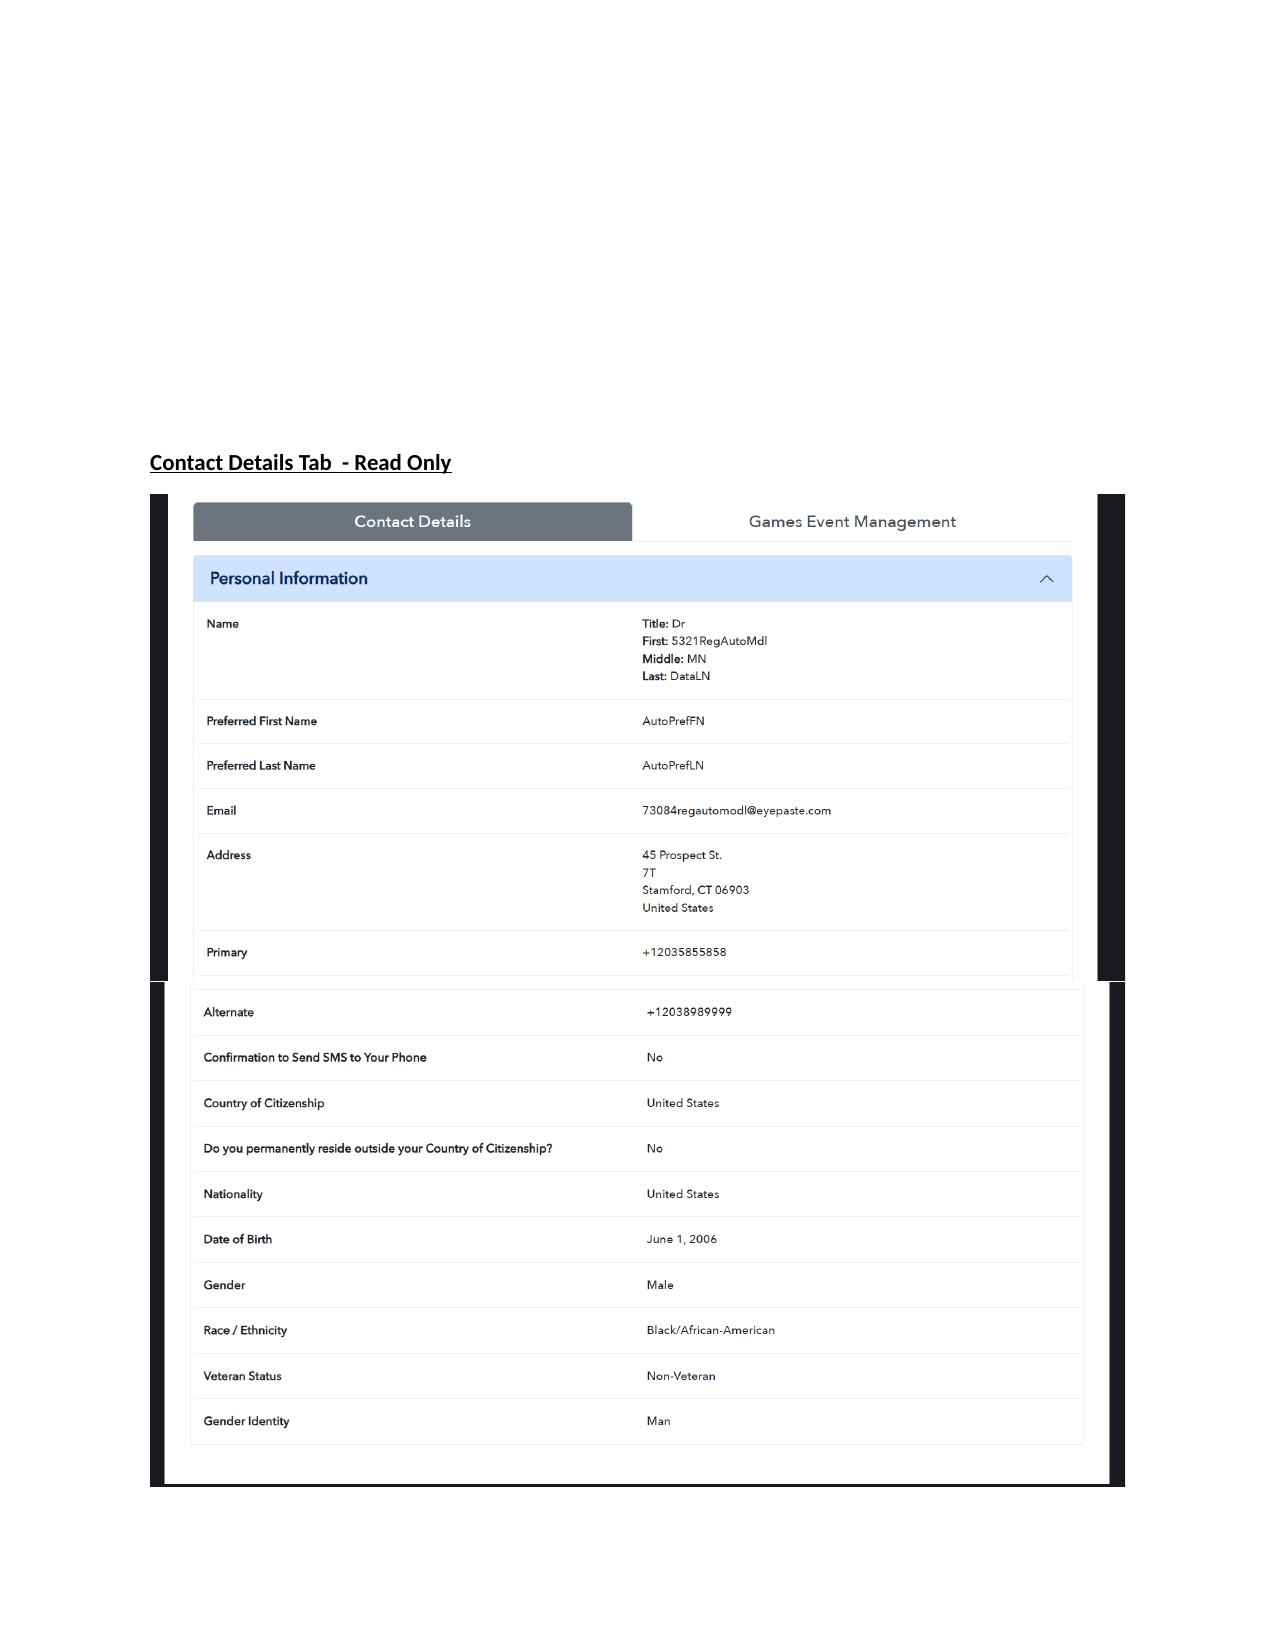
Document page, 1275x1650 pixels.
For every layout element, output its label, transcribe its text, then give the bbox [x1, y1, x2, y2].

text Contact Details Tab - Read Only [150, 448, 1125, 476]
picture [150, 982, 1125, 1487]
picture [150, 494, 1125, 981]
